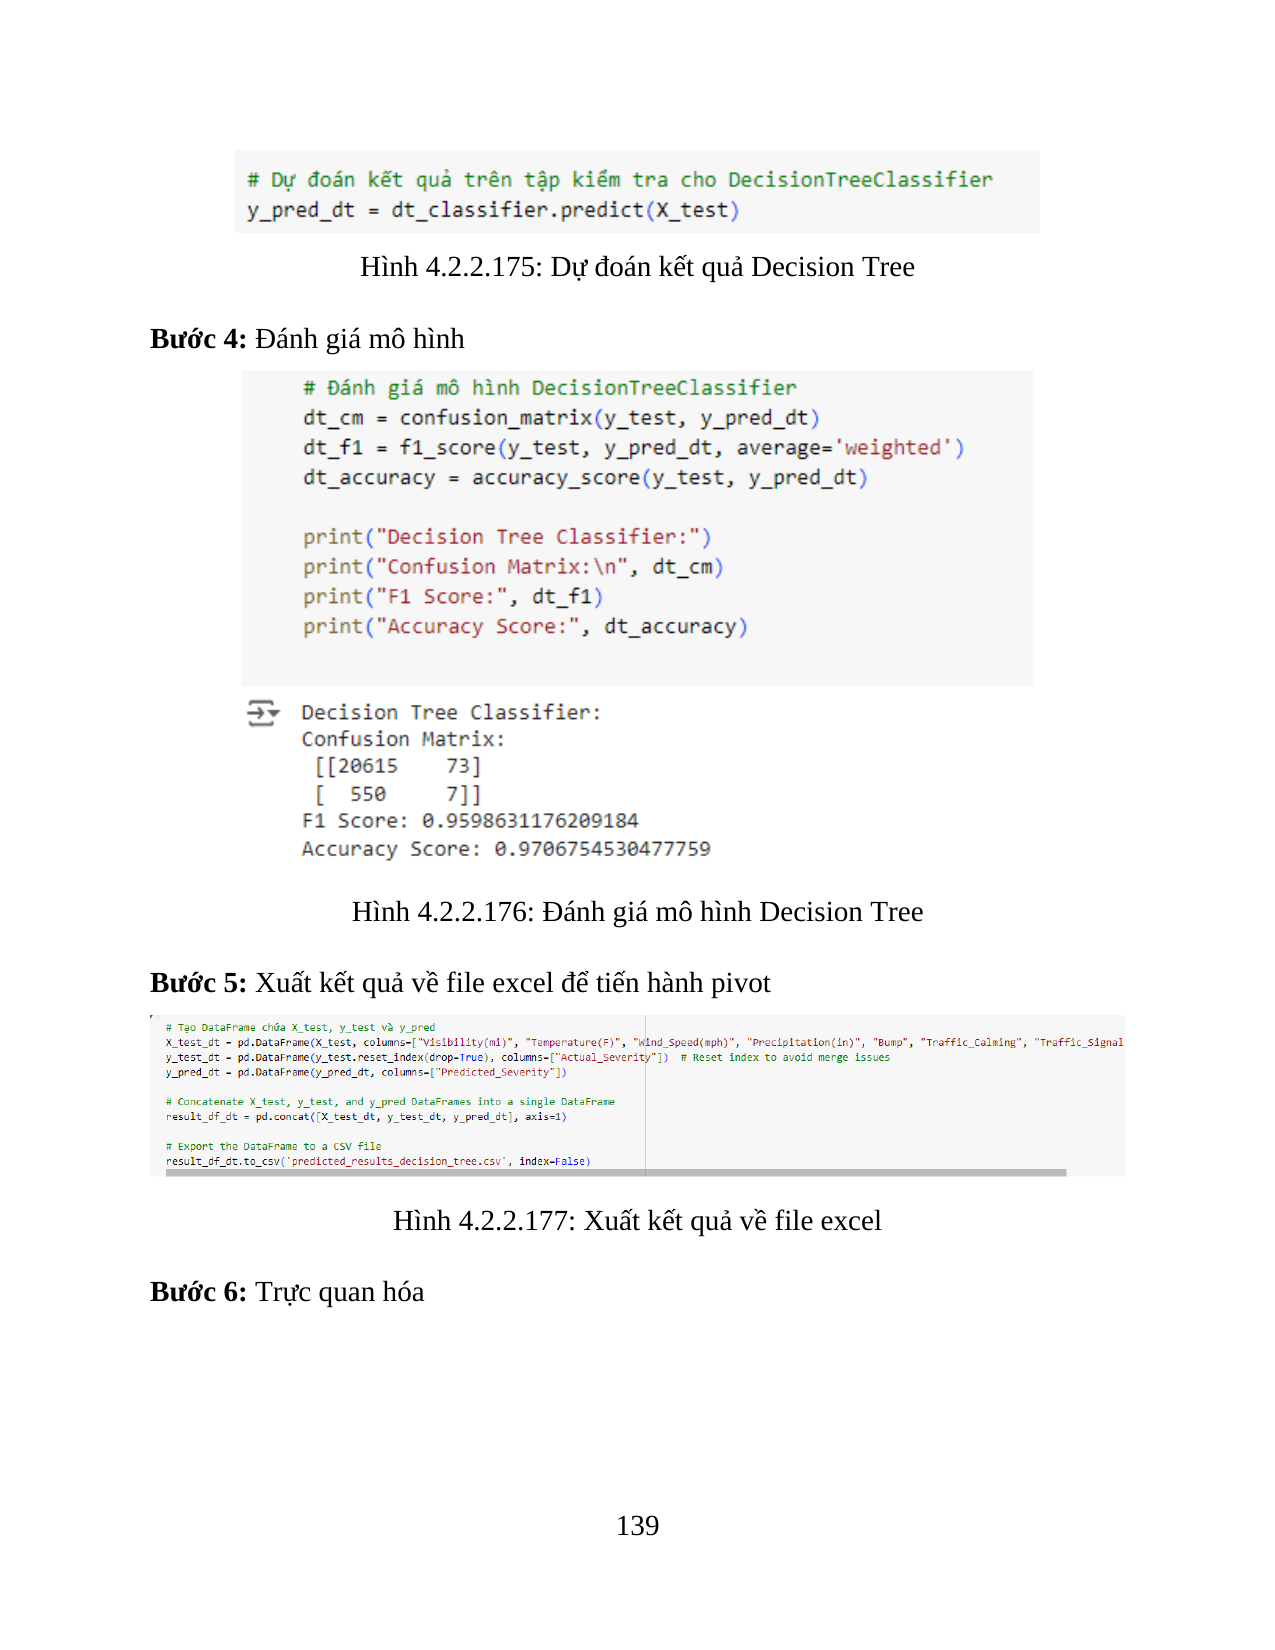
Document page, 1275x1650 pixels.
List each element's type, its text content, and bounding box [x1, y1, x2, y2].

text Bước 5: Xuất kết quả về file excel để tiến hành pivot [150, 965, 1125, 999]
picture [150, 1015, 1125, 1187]
picture [235, 150, 1040, 233]
text Bước 6: Trực quan hóa [150, 1274, 1125, 1308]
picture [241, 371, 1034, 878]
text Bước 4: Đánh giá mô hình [150, 321, 1125, 354]
